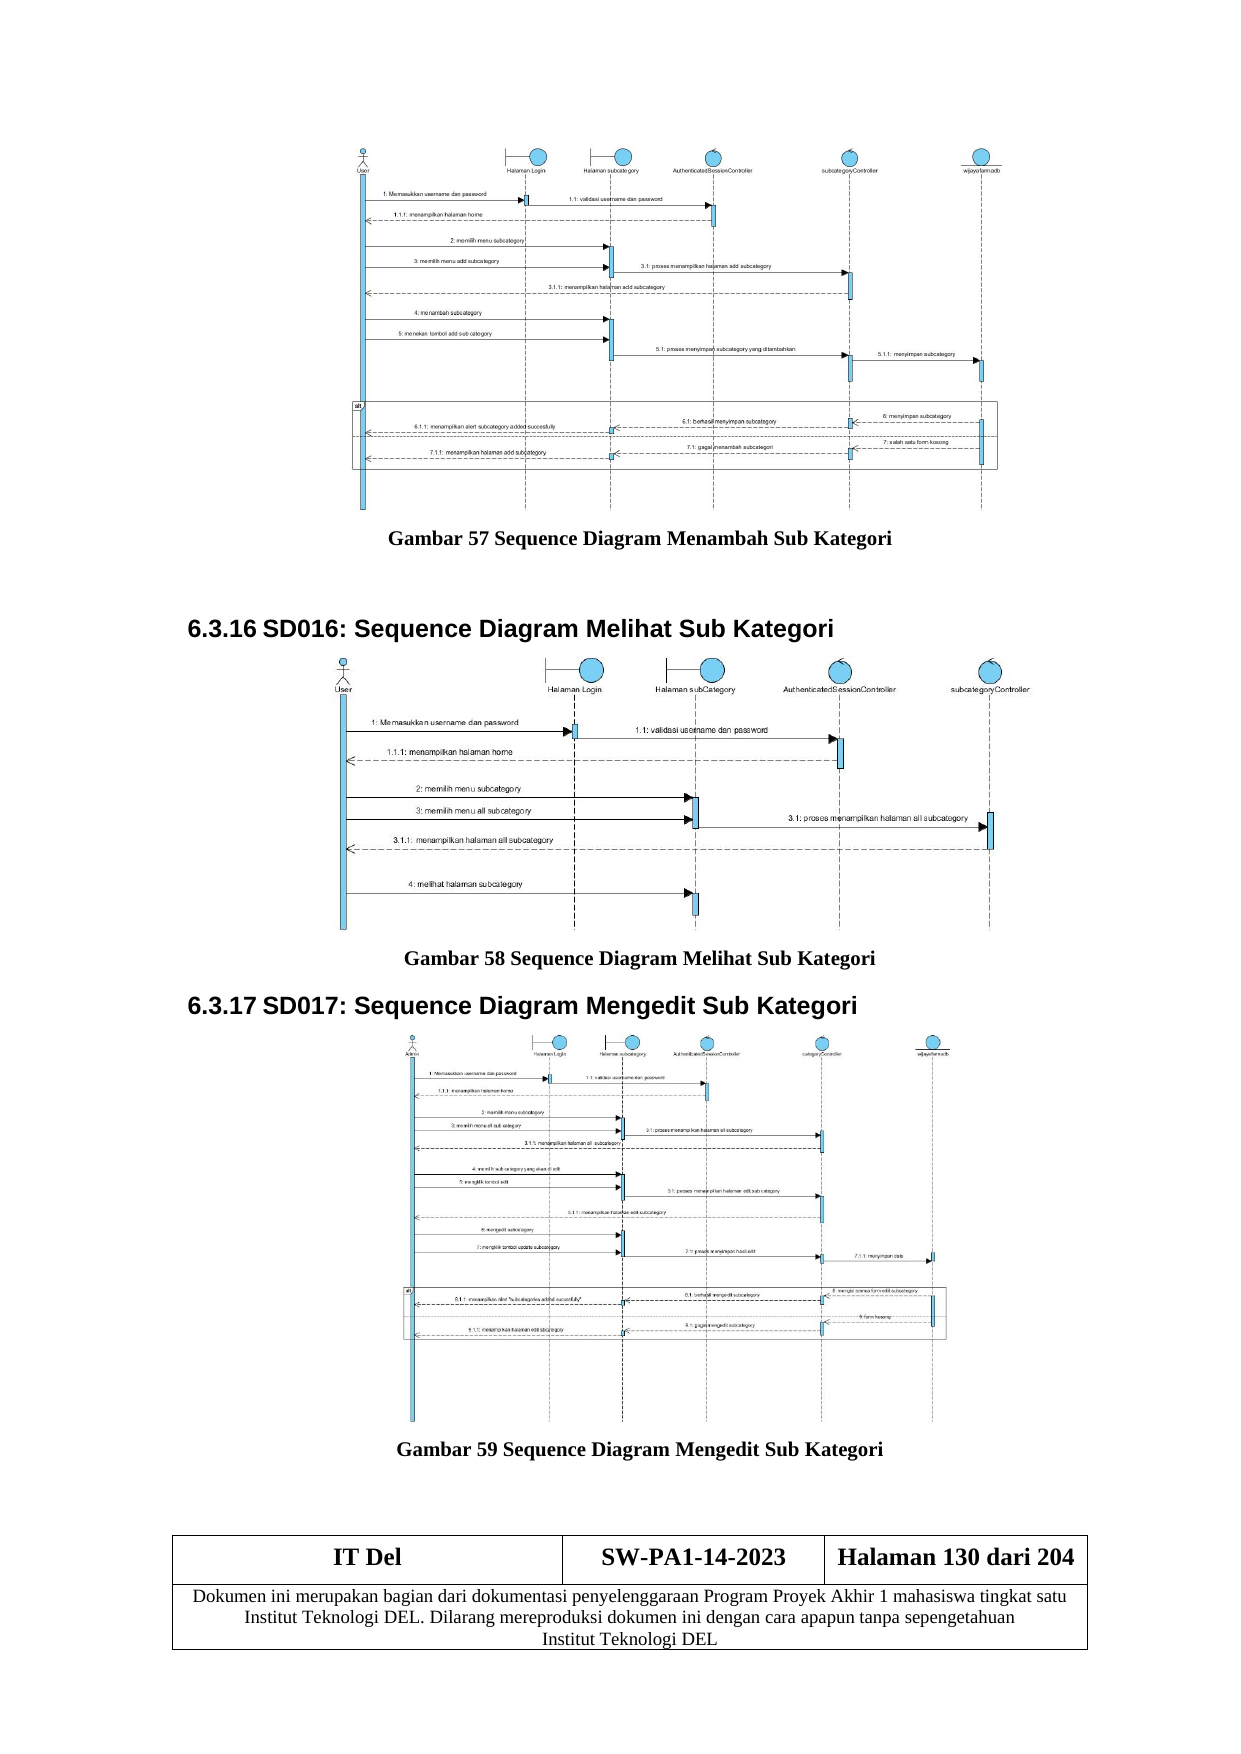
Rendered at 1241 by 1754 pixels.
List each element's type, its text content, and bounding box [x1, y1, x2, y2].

text Gambar 59 Sequence Diagram Mengedit Sub Kategori [187, 1437, 1092, 1461]
text Gambar 57 Sequence Diagram Menambah Sub Kategori [187, 526, 1092, 550]
list SD016: Sequence Diagram Melihat Sub Kategori [187, 614, 1092, 642]
list SD017: Sequence Diagram Mengedit Sub Kategori [187, 991, 1092, 1020]
picture [346, 147, 1009, 512]
picture [319, 656, 1036, 932]
text Gambar 58 Sequence Diagram Melihat Sub Kategori [187, 946, 1092, 970]
picture [398, 1034, 956, 1423]
